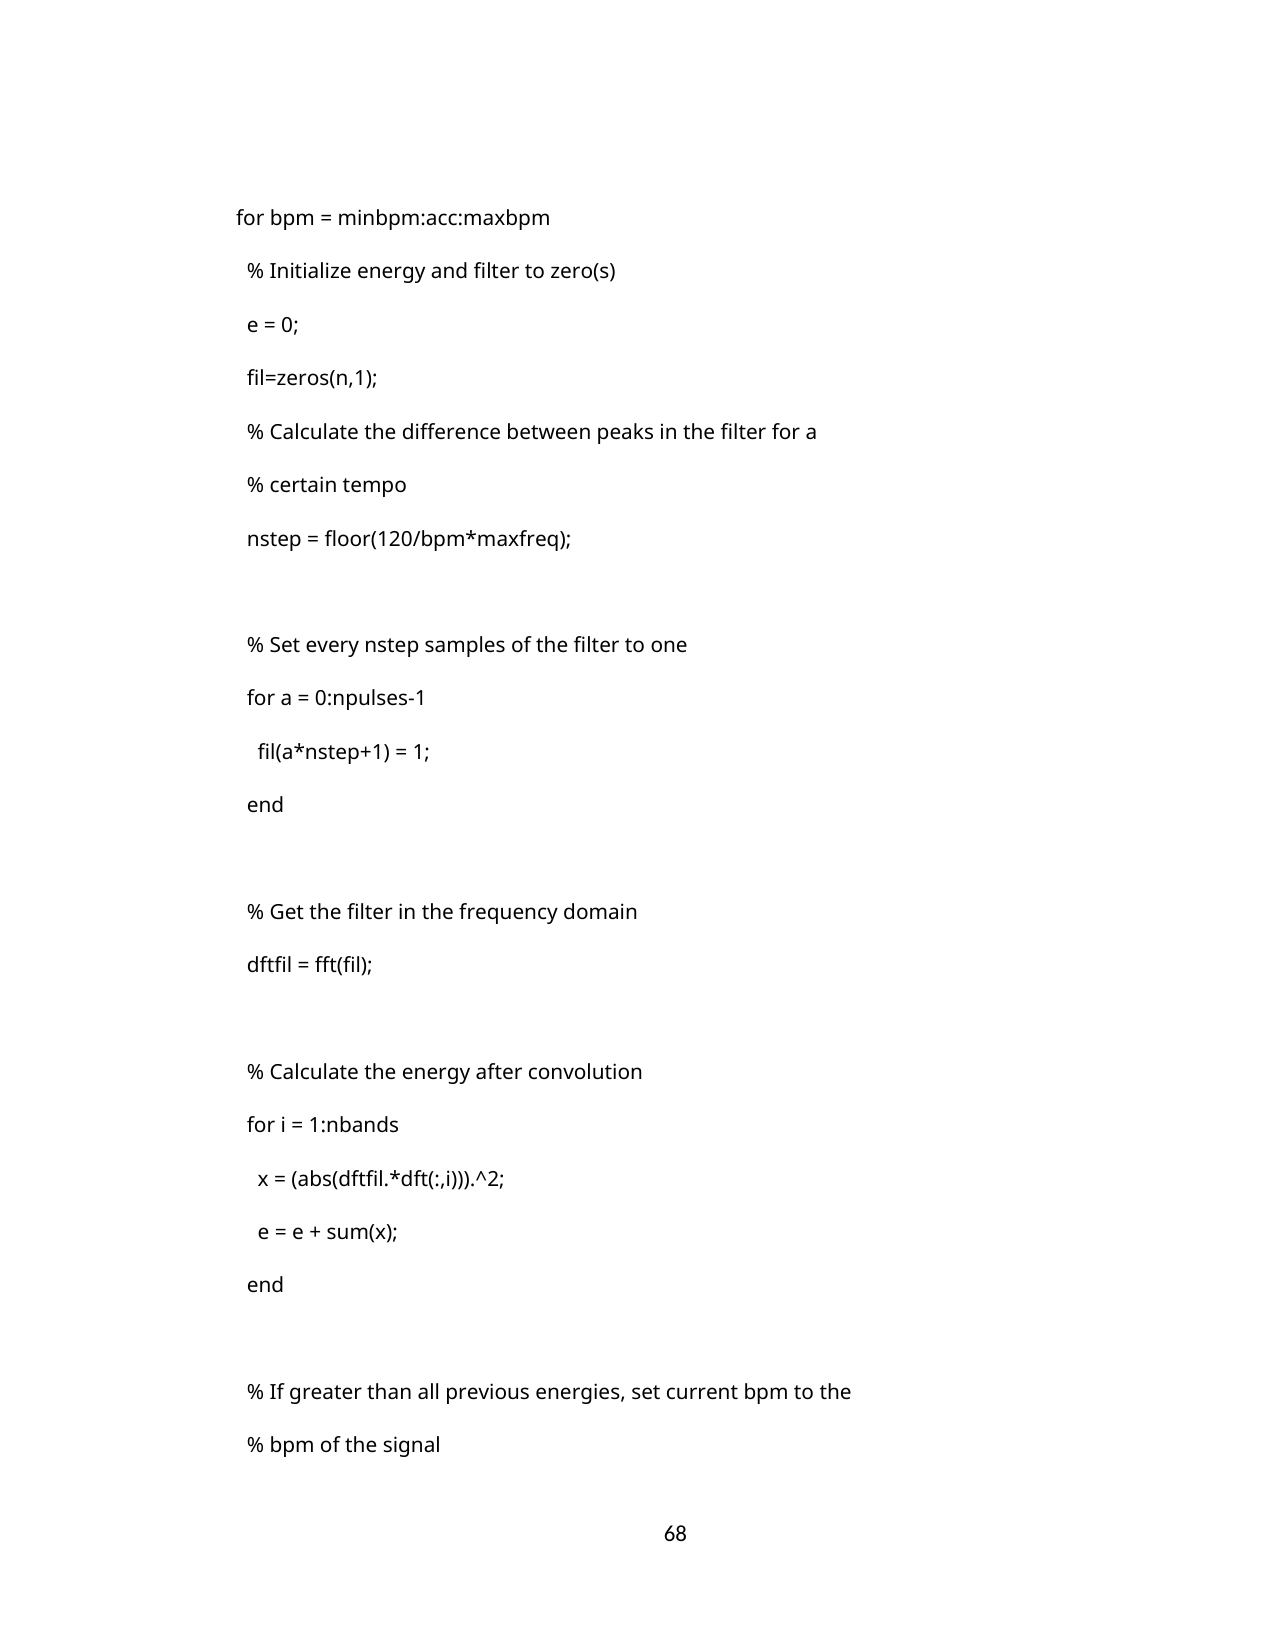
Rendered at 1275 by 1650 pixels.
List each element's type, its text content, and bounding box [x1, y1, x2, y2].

text % If greater than all previous energies, set current bpm to the [225, 1377, 1125, 1405]
text e = 0; [225, 310, 1125, 338]
text end [225, 790, 1125, 819]
text % Calculate the energy after convolution [225, 1057, 1125, 1085]
text fil=zeros(n,1); [225, 363, 1125, 392]
text fil(a*nstep+1) = 1; [225, 737, 1125, 765]
text for a = 0:npulses-1 [225, 683, 1125, 712]
text % Calculate the difference between peaks in the filter for a [225, 417, 1125, 445]
text nstep = floor(120/bpm*maxfreq); [225, 524, 1125, 552]
text % bpm of the signal [225, 1430, 1125, 1459]
text for bpm = minbpm:acc:maxbpm [225, 203, 1125, 231]
text % certain tempo [225, 470, 1125, 499]
text e = e + sum(x); [225, 1217, 1125, 1246]
text % Initialize energy and filter to zero(s) [225, 256, 1125, 285]
text end [225, 1271, 1125, 1299]
text dftfil = fft(fil); [225, 950, 1125, 979]
text x = (abs(dftfil.*dft(:,i))).^2; [225, 1164, 1125, 1192]
text for i = 1:nbands [225, 1110, 1125, 1139]
text % Set every nstep samples of the filter to one [225, 630, 1125, 658]
text % Get the filter in the frequency domain [225, 897, 1125, 925]
